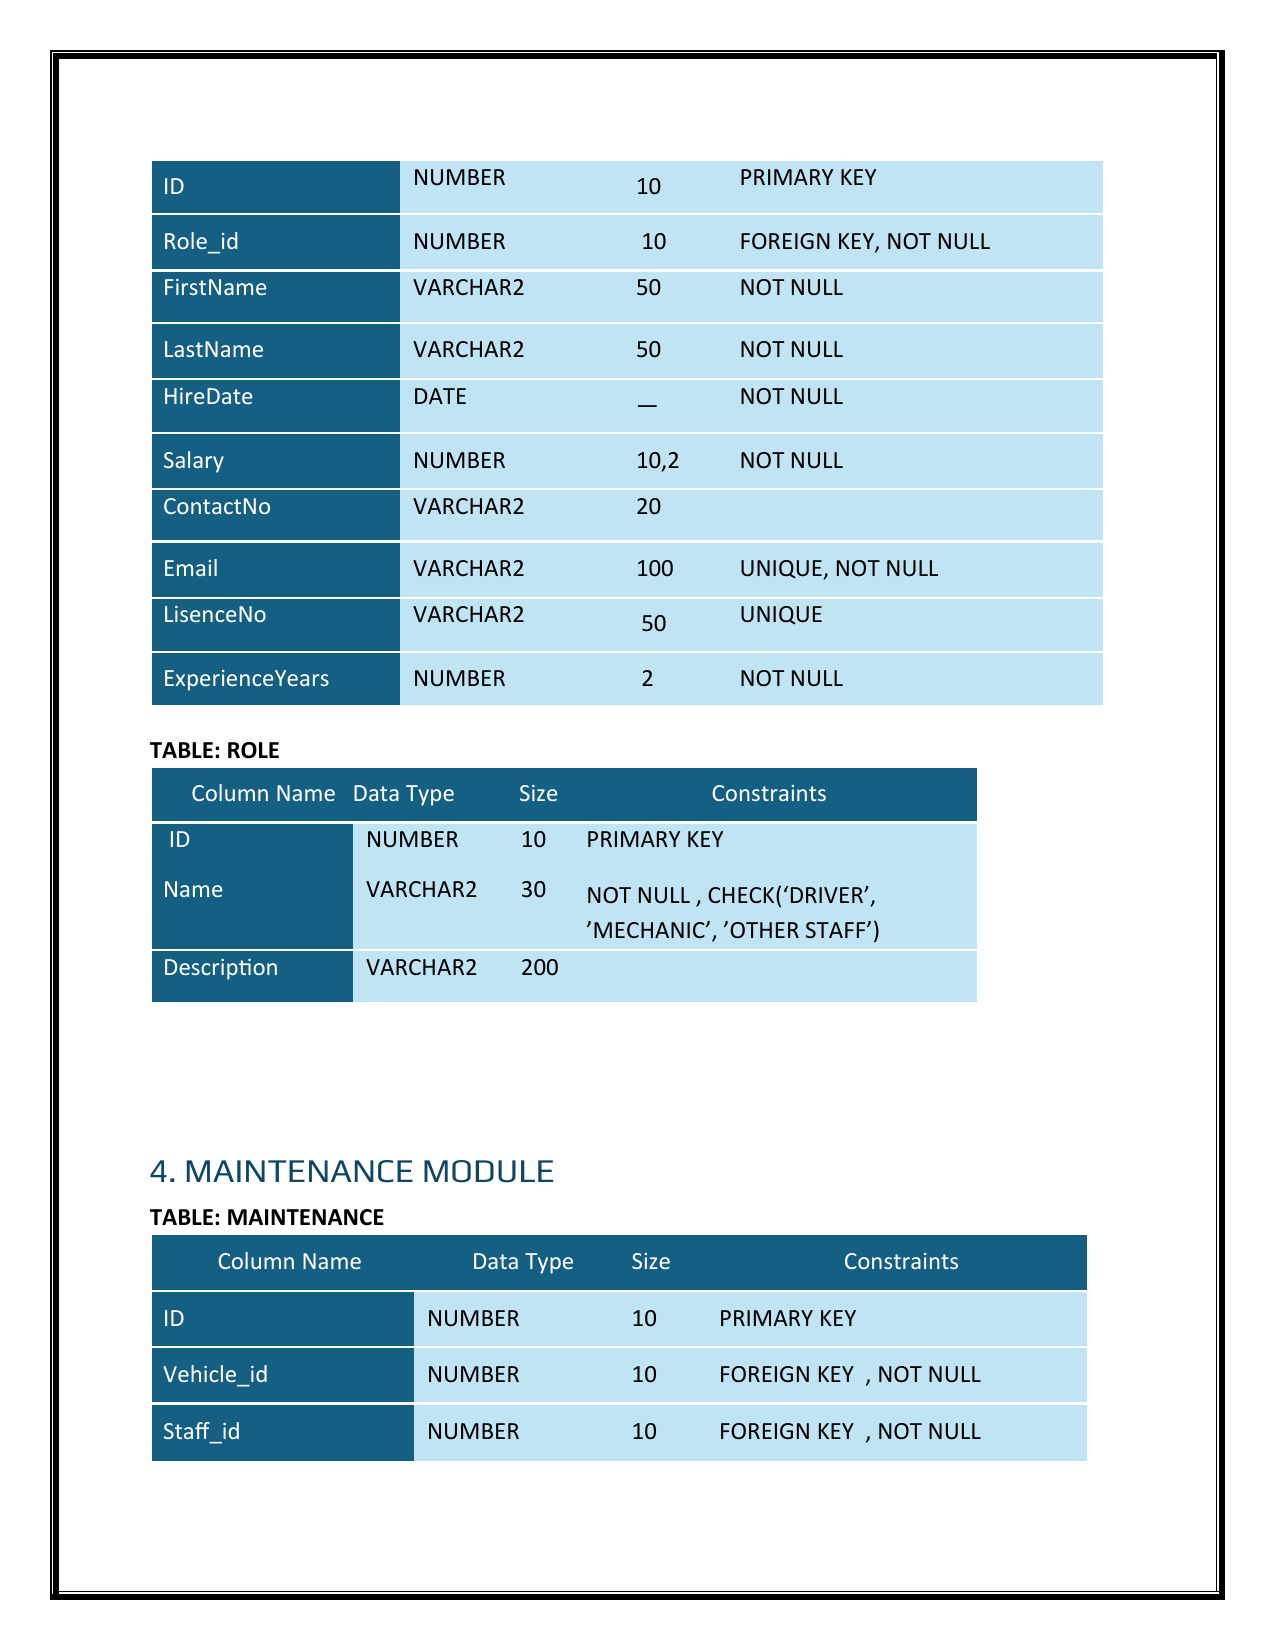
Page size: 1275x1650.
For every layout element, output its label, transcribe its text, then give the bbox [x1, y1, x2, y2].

table_cell ID [152, 161, 400, 213]
table_cell UNIQUE, NOT NULL [716, 543, 1103, 597]
table_header Size [508, 768, 575, 821]
table_cell DATE [400, 380, 593, 432]
table_cell FirstName [152, 272, 400, 322]
table_cell VARCHAR2 [400, 599, 593, 651]
table_cell 30 [508, 873, 575, 949]
table_cell NUMBER [414, 1405, 620, 1461]
table_cell PRIMARY KEY [716, 161, 1103, 213]
subtitle 4. MAINTENANCE MODULE [148, 1151, 1152, 1190]
table_cell VARCHAR2 [400, 543, 593, 597]
table_cell UNIQUE [716, 599, 1103, 651]
table_cell NUMBER [400, 215, 593, 269]
table_cell FOREIGN KEY , NOT NULL [708, 1405, 1087, 1461]
table_cell NOT NULL [716, 653, 1103, 705]
table_cell NOT NULL [716, 434, 1103, 488]
table_cell HireDate [152, 380, 400, 432]
table_cell 20 [593, 490, 716, 540]
table_cell Email [152, 543, 400, 597]
table_cell 10 [620, 1405, 708, 1461]
table_cell NUMBER [414, 1348, 620, 1402]
table_cell Role_id [152, 215, 400, 269]
table_cell NUMBER [353, 824, 508, 873]
table_cell NOT NULL [716, 272, 1103, 322]
table_cell 10 [593, 215, 716, 269]
table_cell FOREIGN KEY , NOT NULL [708, 1348, 1087, 1402]
table_cell 10 [593, 161, 716, 213]
table_cell 50 [593, 324, 716, 378]
table_header Constraints [575, 768, 977, 821]
table_cell 10,2 [593, 434, 716, 488]
table_cell VARCHAR2 [400, 272, 593, 322]
table_cell 10 [620, 1348, 708, 1402]
table_cell 100 [593, 543, 716, 597]
table_cell NUMBER [400, 161, 593, 213]
table_cell 200 [508, 951, 575, 1002]
table_header Column Name Data Type [152, 768, 508, 821]
table_header Column Name [152, 1235, 414, 1290]
table_cell ID [152, 1292, 414, 1346]
table_cell VARCHAR2 [400, 490, 593, 540]
table_cell VARCHAR2 [400, 324, 593, 378]
table_cell NUMBER [400, 653, 593, 705]
table_cell ExperienceYears [152, 653, 400, 705]
table_cell NUMBER [400, 434, 593, 488]
table_cell ID [152, 824, 353, 873]
table_cell 50 [593, 599, 716, 651]
table_cell Description [152, 951, 353, 1002]
table_cell 2 [593, 653, 716, 705]
text TABLE: ROLE [149, 734, 627, 764]
table_cell [575, 951, 977, 1002]
text TABLE: MAINTENANCE [149, 1201, 627, 1232]
table_cell NOT NULL , CHECK(‘DRIVER’, ’MECHANIC’, ’OTHER STAFF’) [575, 873, 977, 949]
table_cell Salary [152, 434, 400, 488]
table_cell — [593, 380, 716, 432]
table_cell PRIMARY KEY [575, 824, 977, 873]
table_header Size Constraints [620, 1235, 1087, 1290]
table_cell Name [152, 873, 353, 949]
table_cell [716, 490, 1103, 540]
table_cell NOT NULL [716, 380, 1103, 432]
table_cell 10 [508, 824, 575, 873]
table_cell Staff_id [152, 1405, 414, 1461]
table_cell PRIMARY KEY [708, 1292, 1087, 1346]
table_cell VARCHAR2 [353, 873, 508, 949]
table_cell 50 [593, 272, 716, 322]
table_cell 10 [620, 1292, 708, 1346]
table_cell VARCHAR2 [353, 951, 508, 1002]
table_cell NOT NULL [716, 324, 1103, 378]
table_cell Vehicle_id [152, 1348, 414, 1402]
table_cell FOREIGN KEY, NOT NULL [716, 215, 1103, 269]
table_cell ContactNo [152, 490, 400, 540]
table_cell LisenceNo [152, 599, 400, 651]
table_cell NUMBER [414, 1292, 620, 1346]
table_header Data Type [414, 1235, 620, 1290]
table_cell LastName [152, 324, 400, 378]
